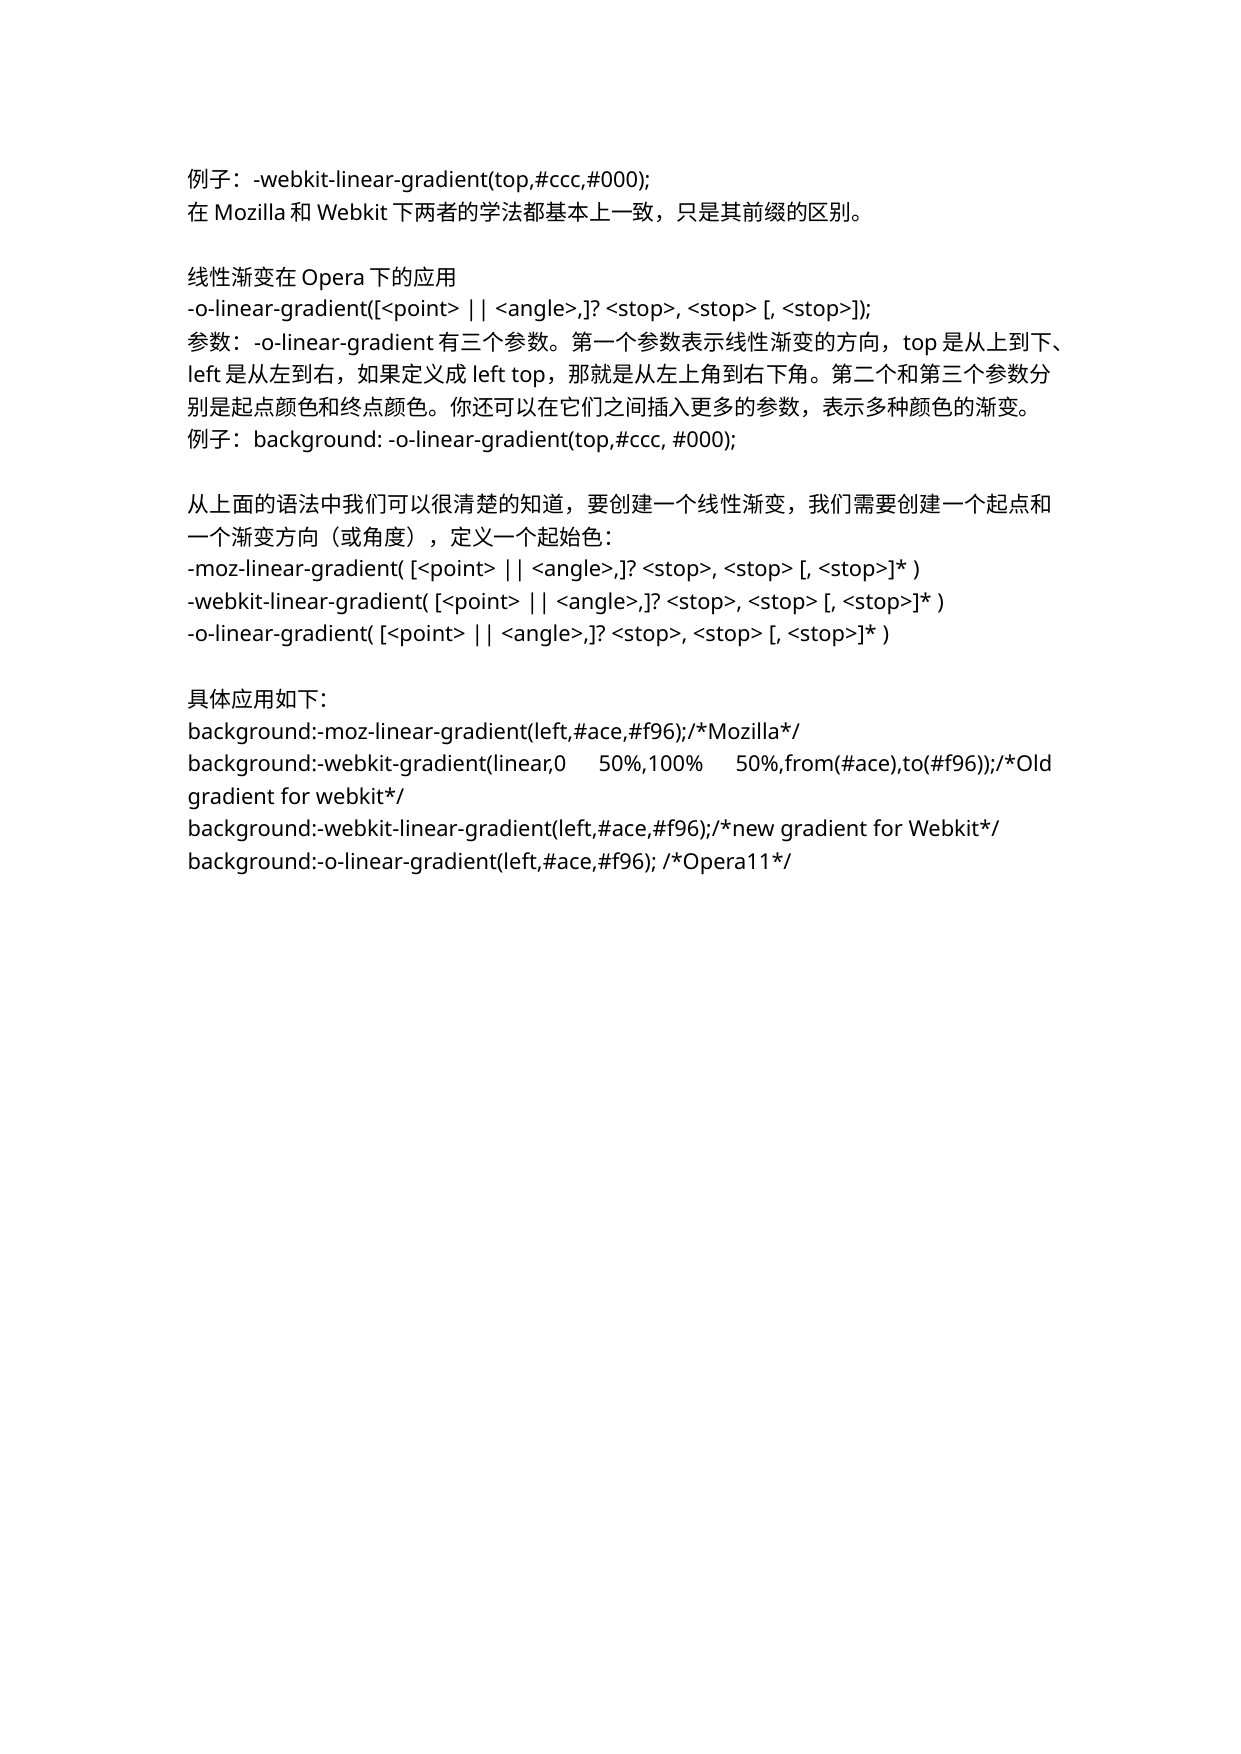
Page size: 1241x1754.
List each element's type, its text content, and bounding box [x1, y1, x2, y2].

text 例子：-webkit-linear-gradient(top,#ccc,#000); [187, 162, 1053, 194]
text -moz-linear-gradient( [<point> || <angle>,]? <stop>, <stop> [, <stop>]* ) [187, 552, 1053, 584]
text background:-moz-linear-gradient(left,#ace,#f96);/*Mozilla*/ [187, 714, 1053, 747]
text 参数：-o-linear-gradient有三个参数。第一个参数表示线性渐变的方向，top是从上到下、left是从左到右，如果定义成left top，那就是从左上角到右下角。第二个和第三个参数分别是起点颜色和终点颜色。你还可以在它们之间插入更多的参数，表示多种颜色的渐变。 [187, 324, 1053, 422]
text 具体应用如下： [187, 682, 1053, 714]
text 例子：background: -o-linear-gradient(top,#ccc, #000); [187, 422, 1053, 454]
text -o-linear-gradient([<point> || <angle>,]? <stop>, <stop> [, <stop>]); [187, 292, 1053, 324]
text 从上面的语法中我们可以很清楚的知道，要创建一个线性渐变，我们需要创建一个起点和一个渐变方向（或角度），定义一个起始色： [187, 487, 1053, 552]
text background:-o-linear-gradient(left,#ace,#f96); /*Opera11*/ [187, 844, 1053, 877]
text background:-webkit-linear-gradient(left,#ace,#f96);/*new gradient for Webkit*/ [187, 812, 1053, 844]
text 线性渐变在Opera下的应用 [187, 259, 1053, 292]
text 在Mozilla和Webkit下两者的学法都基本上一致，只是其前缀的区别。 [187, 194, 1053, 227]
text -webkit-linear-gradient( [<point> || <angle>,]? <stop>, <stop> [, <stop>]* ) [187, 584, 1053, 617]
text background:-webkit-gradient(linear,0 50%,100% 50%,from(#ace),to(#f96));/*Old gradient for webkit*/ [187, 747, 1053, 812]
text -o-linear-gradient( [<point> || <angle>,]? <stop>, <stop> [, <stop>]* ) [187, 617, 1053, 649]
